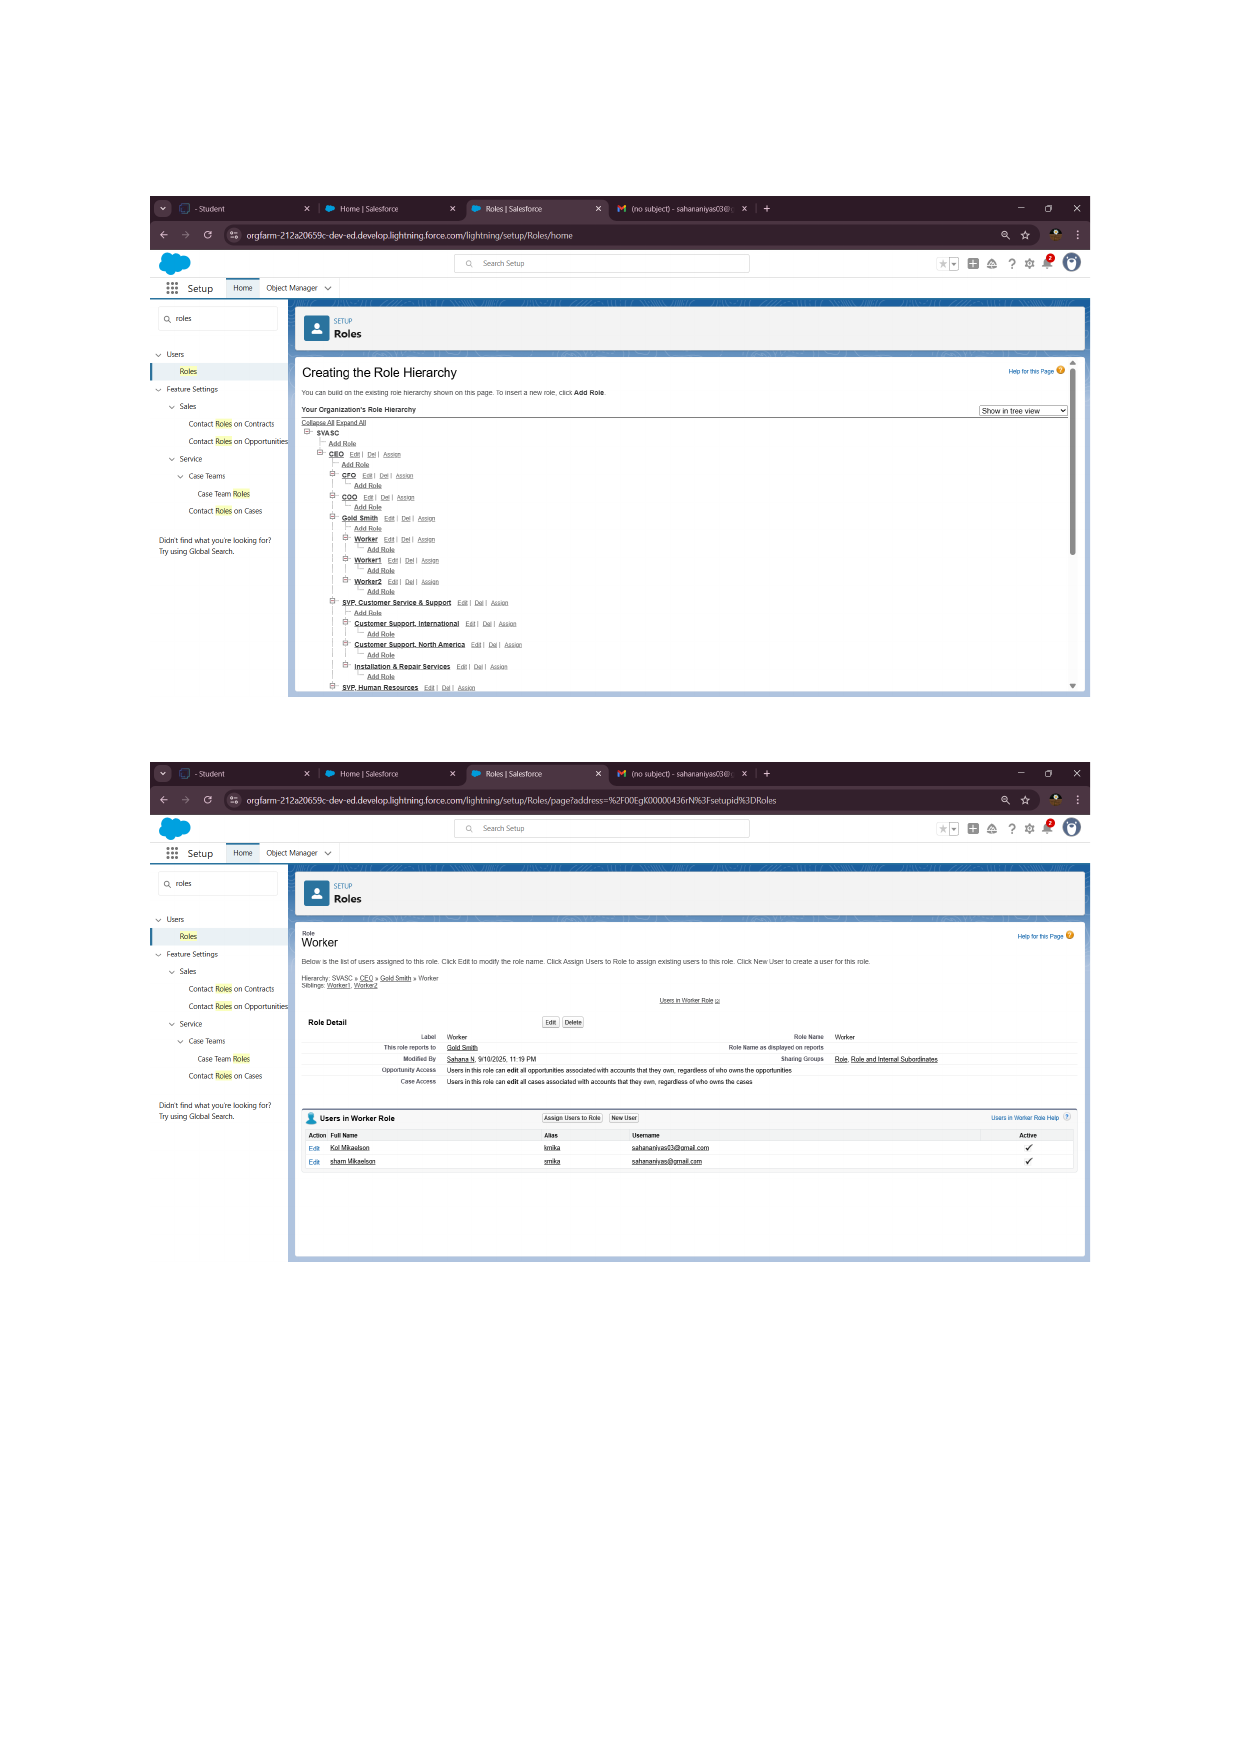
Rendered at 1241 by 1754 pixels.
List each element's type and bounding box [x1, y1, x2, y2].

picture [150, 762, 1091, 1262]
picture [150, 196, 1091, 697]
